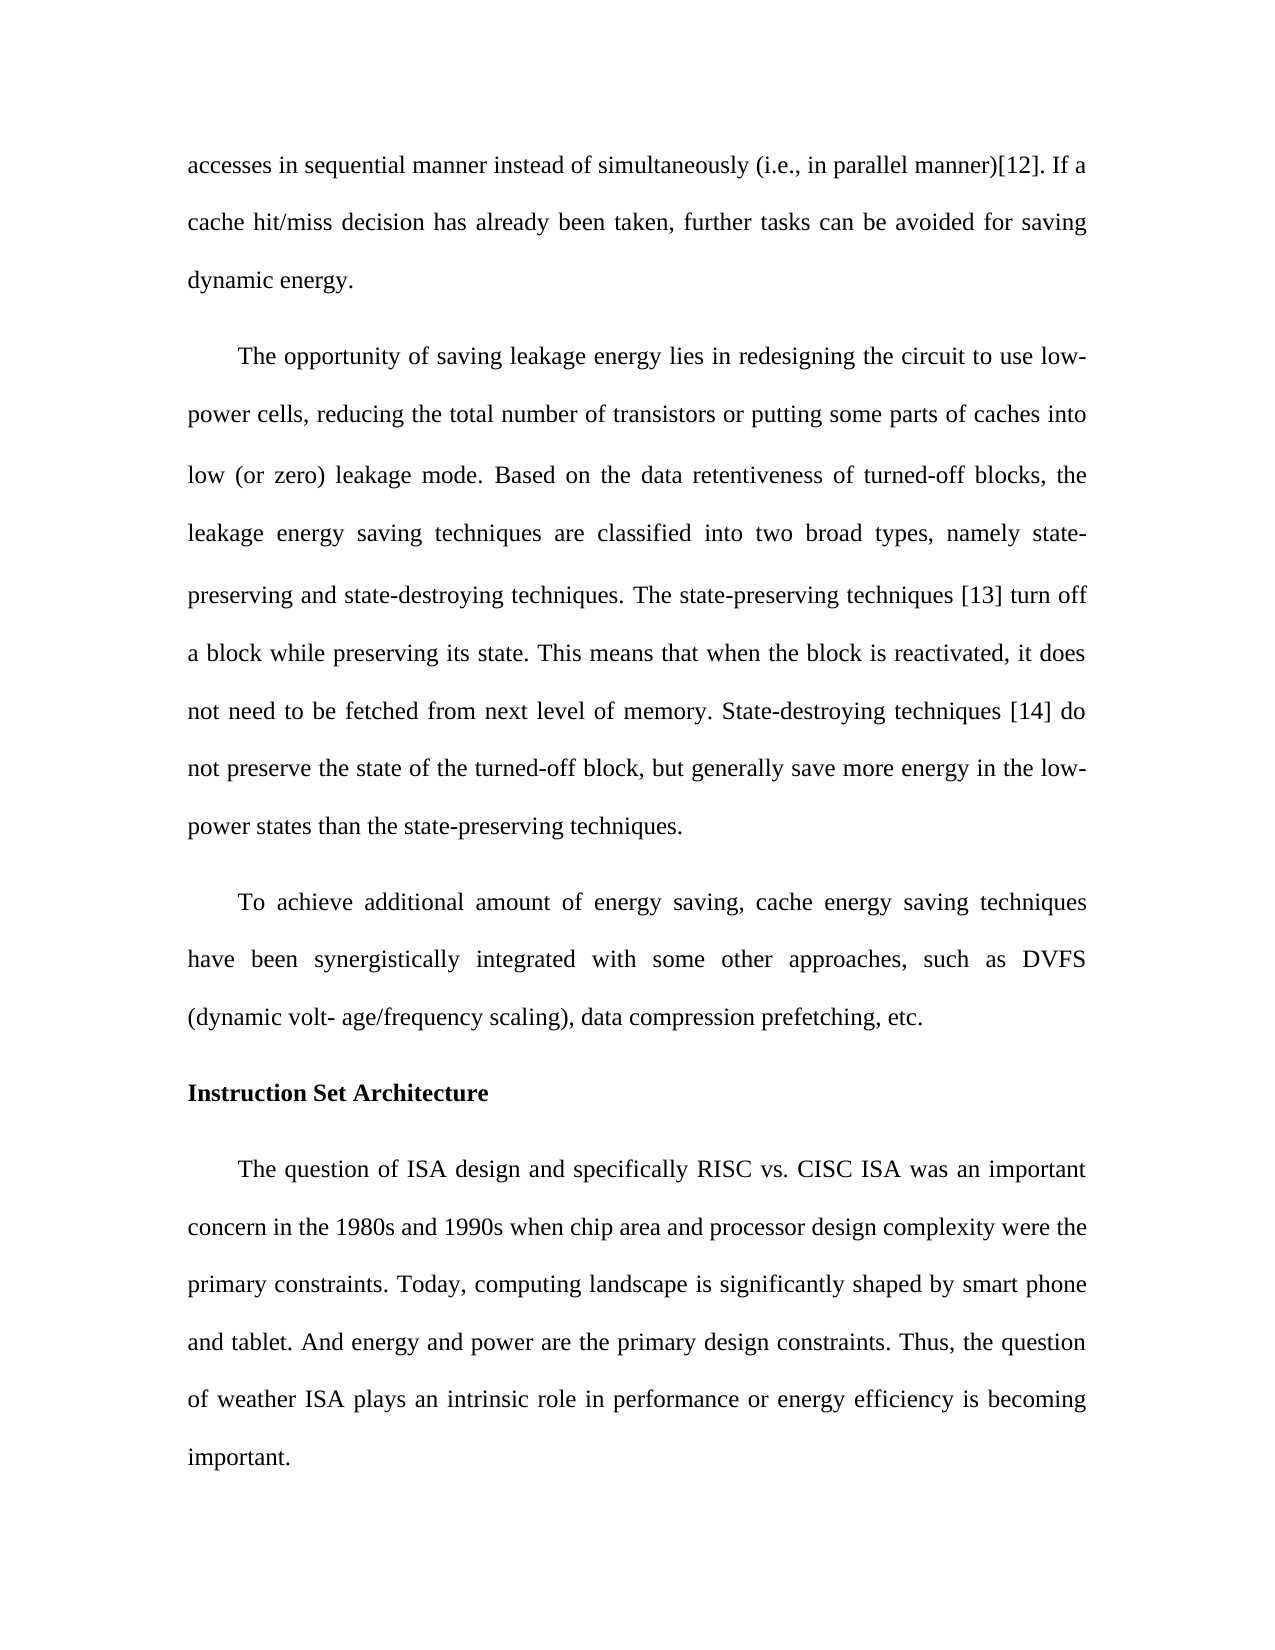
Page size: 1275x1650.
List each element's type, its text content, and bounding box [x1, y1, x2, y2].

text Instruction Set Architecture [187, 1078, 1087, 1107]
text The question of ISA design and specifically RISC vs. CISC ISA was an important concern in the 1980s and 1990s when chip area and processor design complexity were the primary constraints. Today, computing landscape is significantly shaped by smart phone and tablet. And energy and power are the primary design constraints. Thus, the question of weather ISA plays an intrinsic role in performance or energy efficiency is becoming important. [187, 1154, 1087, 1471]
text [187, 150, 1087, 294]
text To achieve additional amount of energy saving, cache energy saving techniques have been synergistically integrated with some other approaches, such as DVFS (dynamic volt- age/frequency scaling), data compression prefetching, etc. [187, 887, 1087, 1031]
text The opportunity of saving leakage energy lies in redesigning the circuit to use low-power cells, reducing the total number of transistors or putting some parts of caches into low (or zero) leakage mode. Based on the data retentiveness of turned-off blocks, the leakage energy saving techniques are classified into two broad types, namely state-preserving and state-destroying techniques. The state-preserving techniques [13] turn off a block while preserving its state. This means that when the block is reactivated, it does not need to be fetched from next level of memory. State-destroying techniques [14] do not preserve the state of the turned-off block, but generally save more energy in the low-power states than the state-preserving techniques. [187, 341, 1087, 839]
